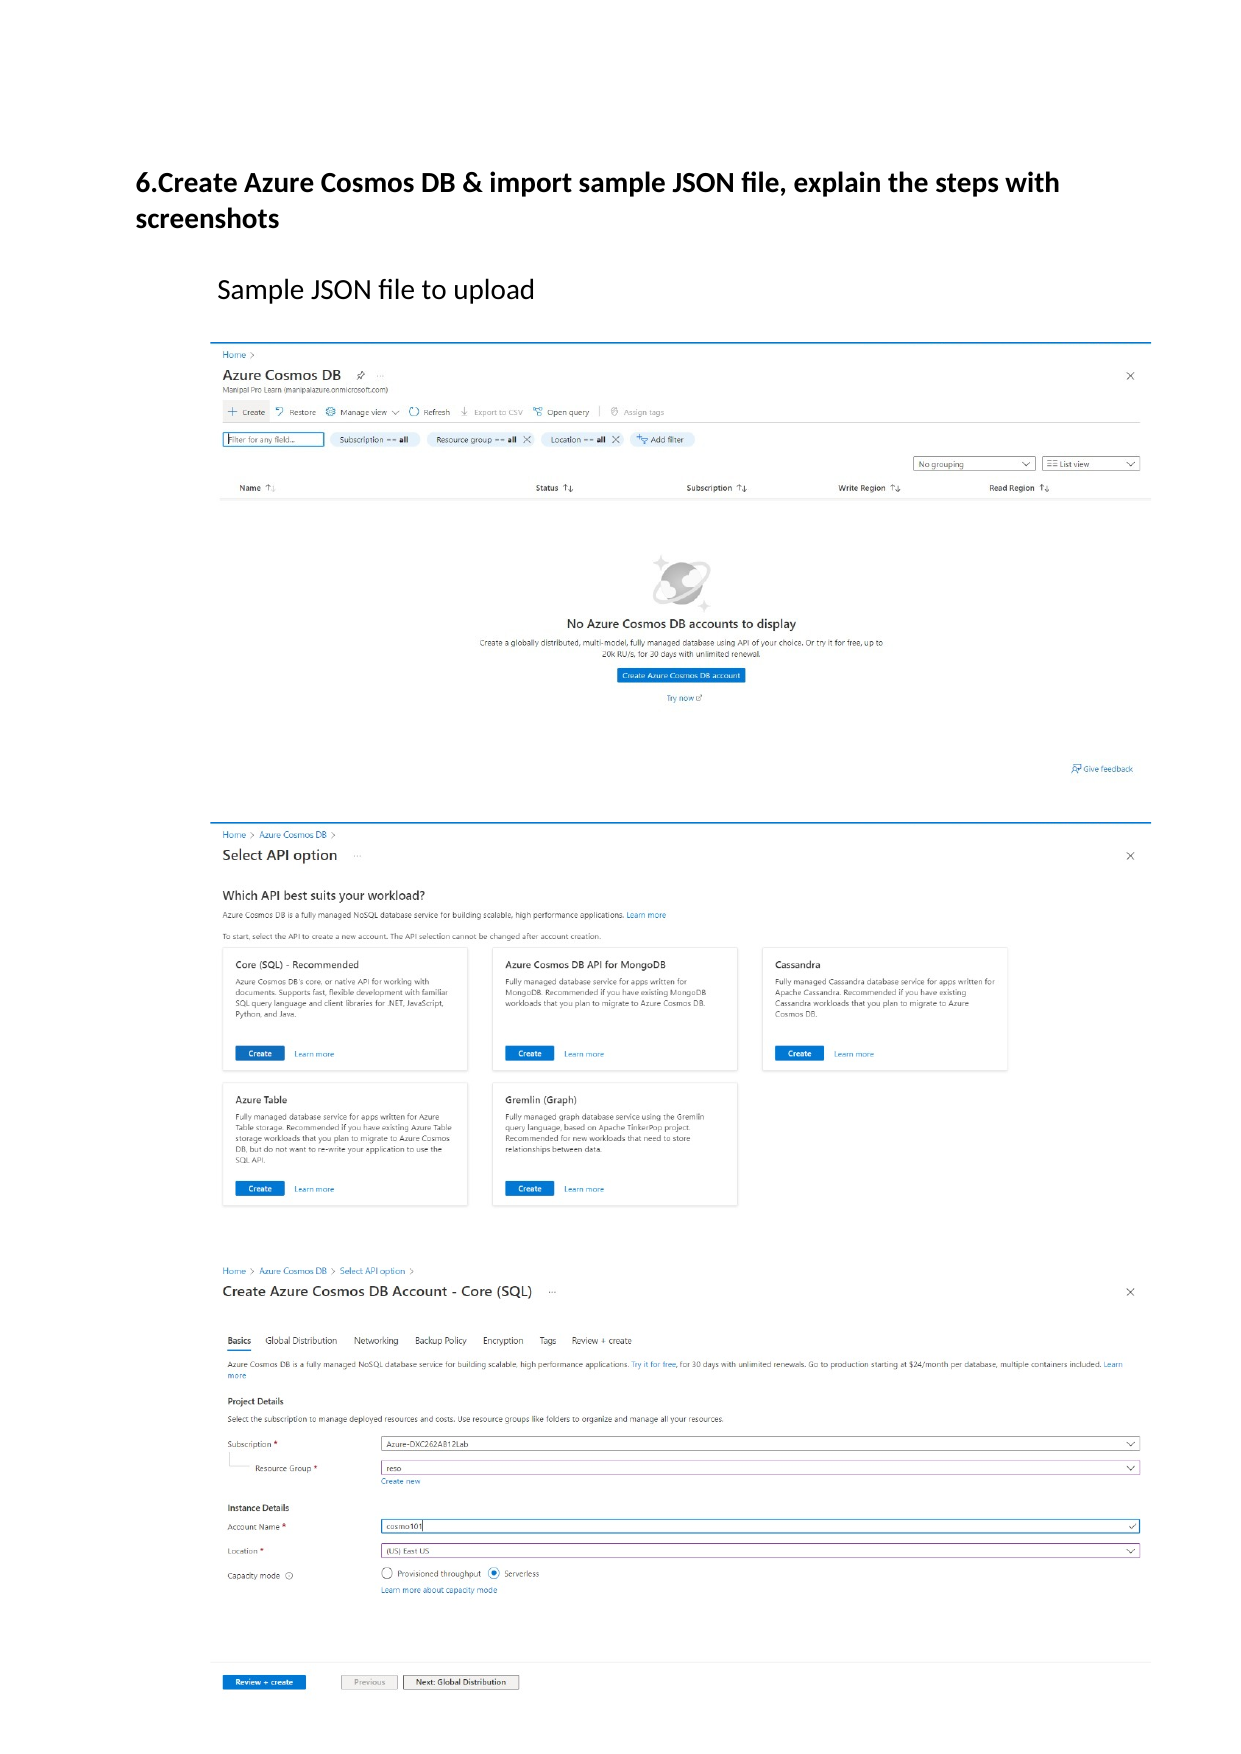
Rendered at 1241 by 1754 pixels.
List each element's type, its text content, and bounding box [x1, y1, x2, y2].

picture [210, 342, 1152, 787]
text 6.Create Azure Cosmos DB & import sample JSON file, explain the steps with screenshots [135, 164, 1134, 236]
picture [210, 822, 1152, 1704]
text Sample JSON file to upload [210, 271, 1134, 307]
